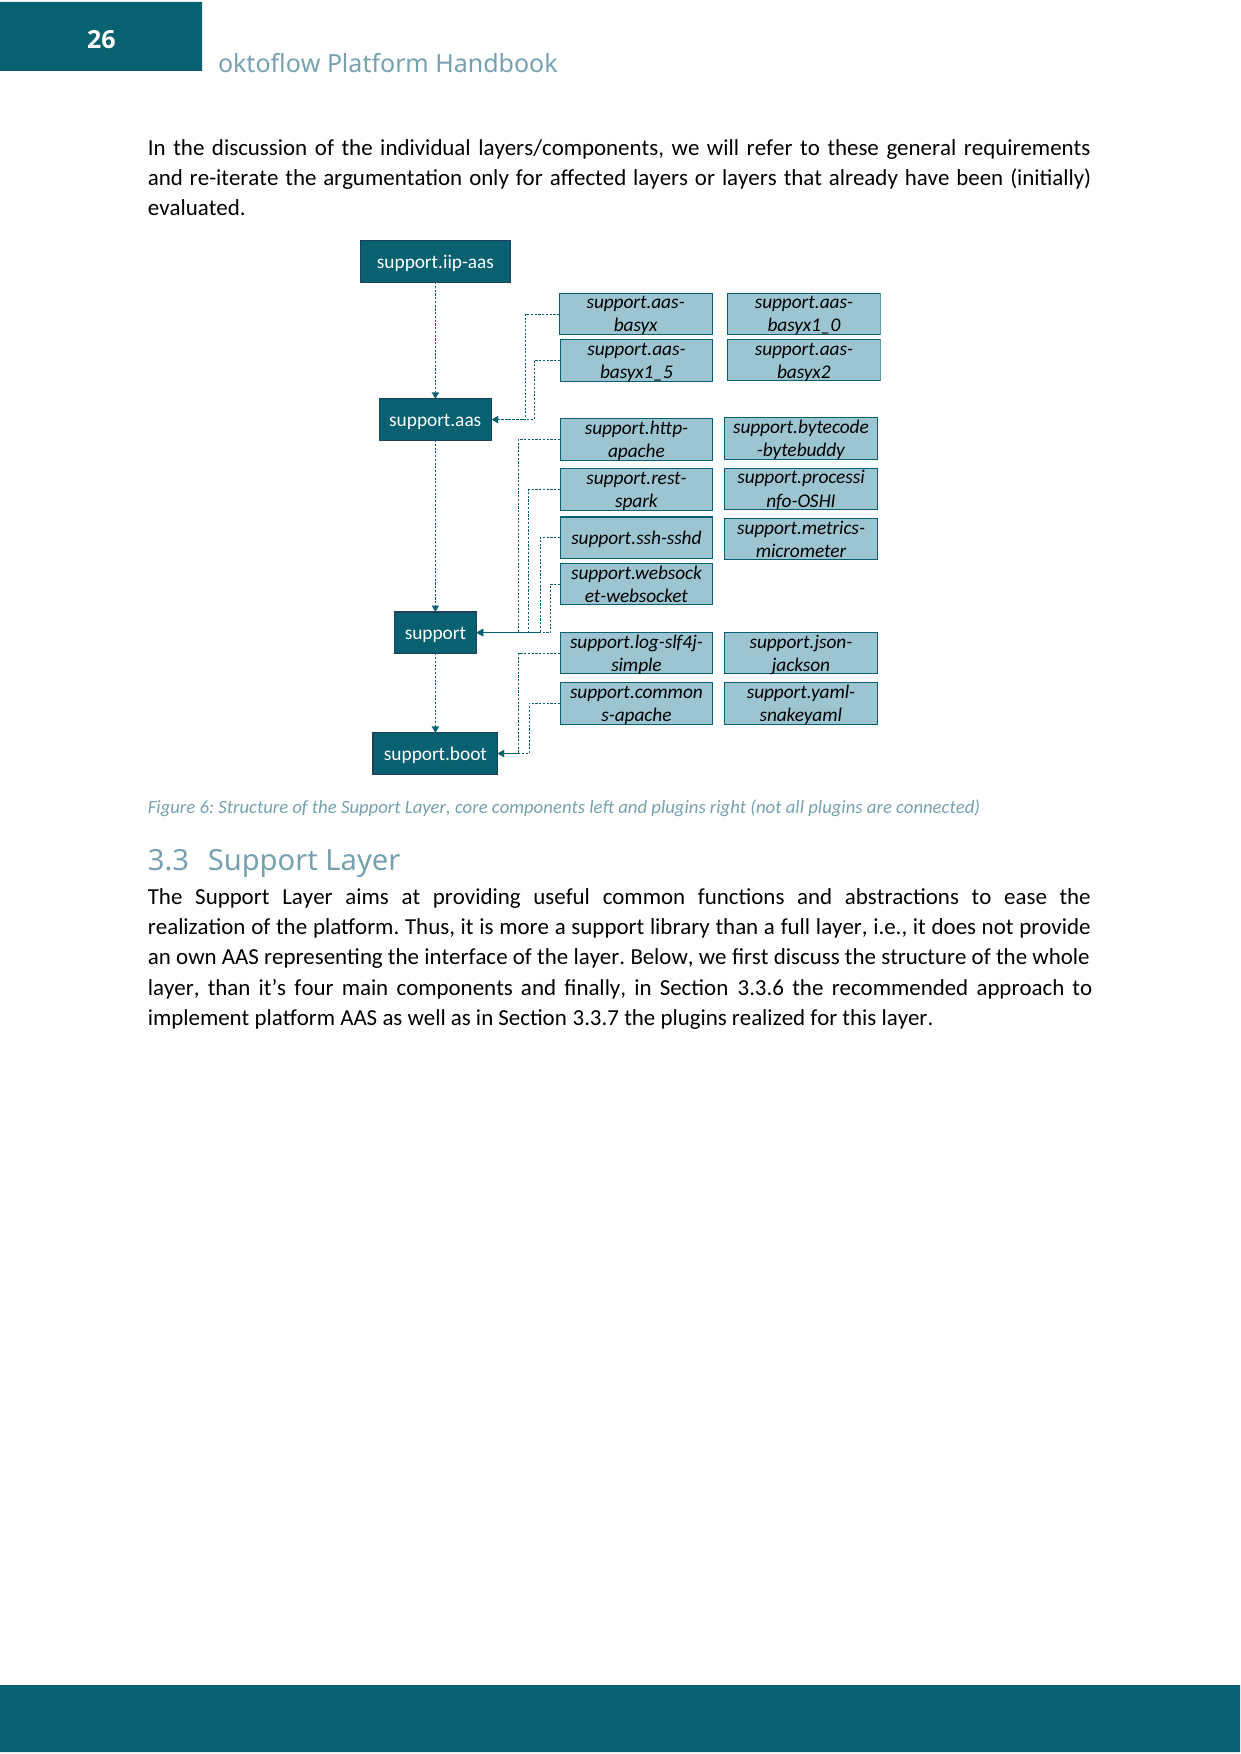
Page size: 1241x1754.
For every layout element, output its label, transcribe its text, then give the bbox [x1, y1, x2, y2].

text Figure 6: Structure of the Support Layer, core components left and plugins right (not all plugins are connected) [148, 795, 1093, 818]
subtitle Support Layer [148, 839, 1093, 879]
text The Support Layer aims at providing useful common functions and abstractions to ease the realization of the platform. Thus, it is more a support library than a full layer, i.e., it does not provide an own AAS representing the interface of the layer. Below, we first discuss the structure of the whole layer, than it’s four main components and finally, in Section 3.3.6 the recommended approach to implement platform AAS as well as in Section 3.3.7 the plugins realized for this layer. [148, 882, 1093, 1031]
text In the discussion of the individual layers/components, we will refer to these general requirements and re-iterate the argumentation only for affected layers or layers that already have been (initially) evaluated. [148, 133, 1093, 221]
